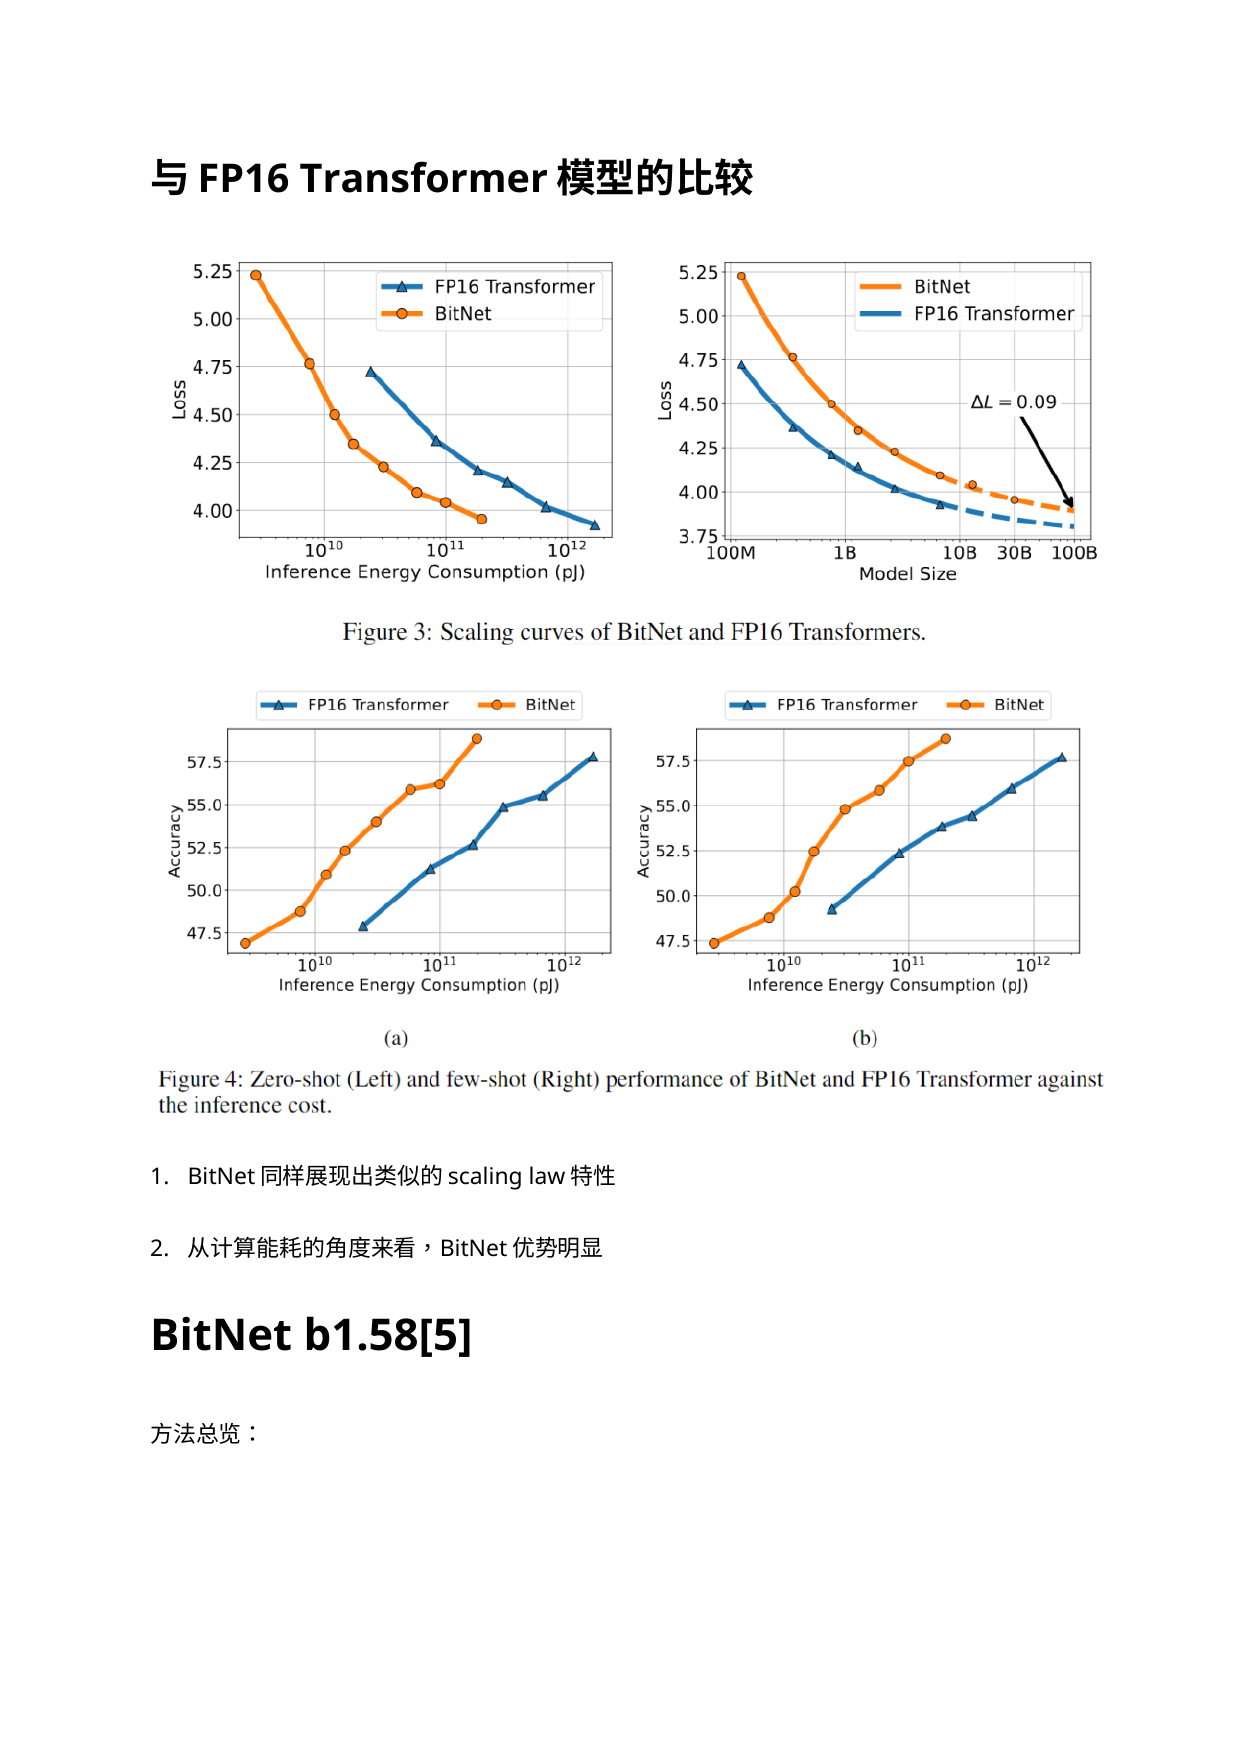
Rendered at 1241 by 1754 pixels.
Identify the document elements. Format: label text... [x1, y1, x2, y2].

list BitNet同样展现出类似的scaling law特性 [150, 1160, 1090, 1192]
subtitle 与FP16 Transformer模型的比较 [150, 150, 1090, 204]
list 从计算能耗的角度来看，BitNet优势明显 [150, 1232, 1090, 1263]
subtitle BitNet b1.58[5] [150, 1304, 1090, 1364]
text 方法总览： [150, 1418, 1090, 1450]
picture [150, 256, 1109, 645]
picture [150, 685, 1109, 1120]
